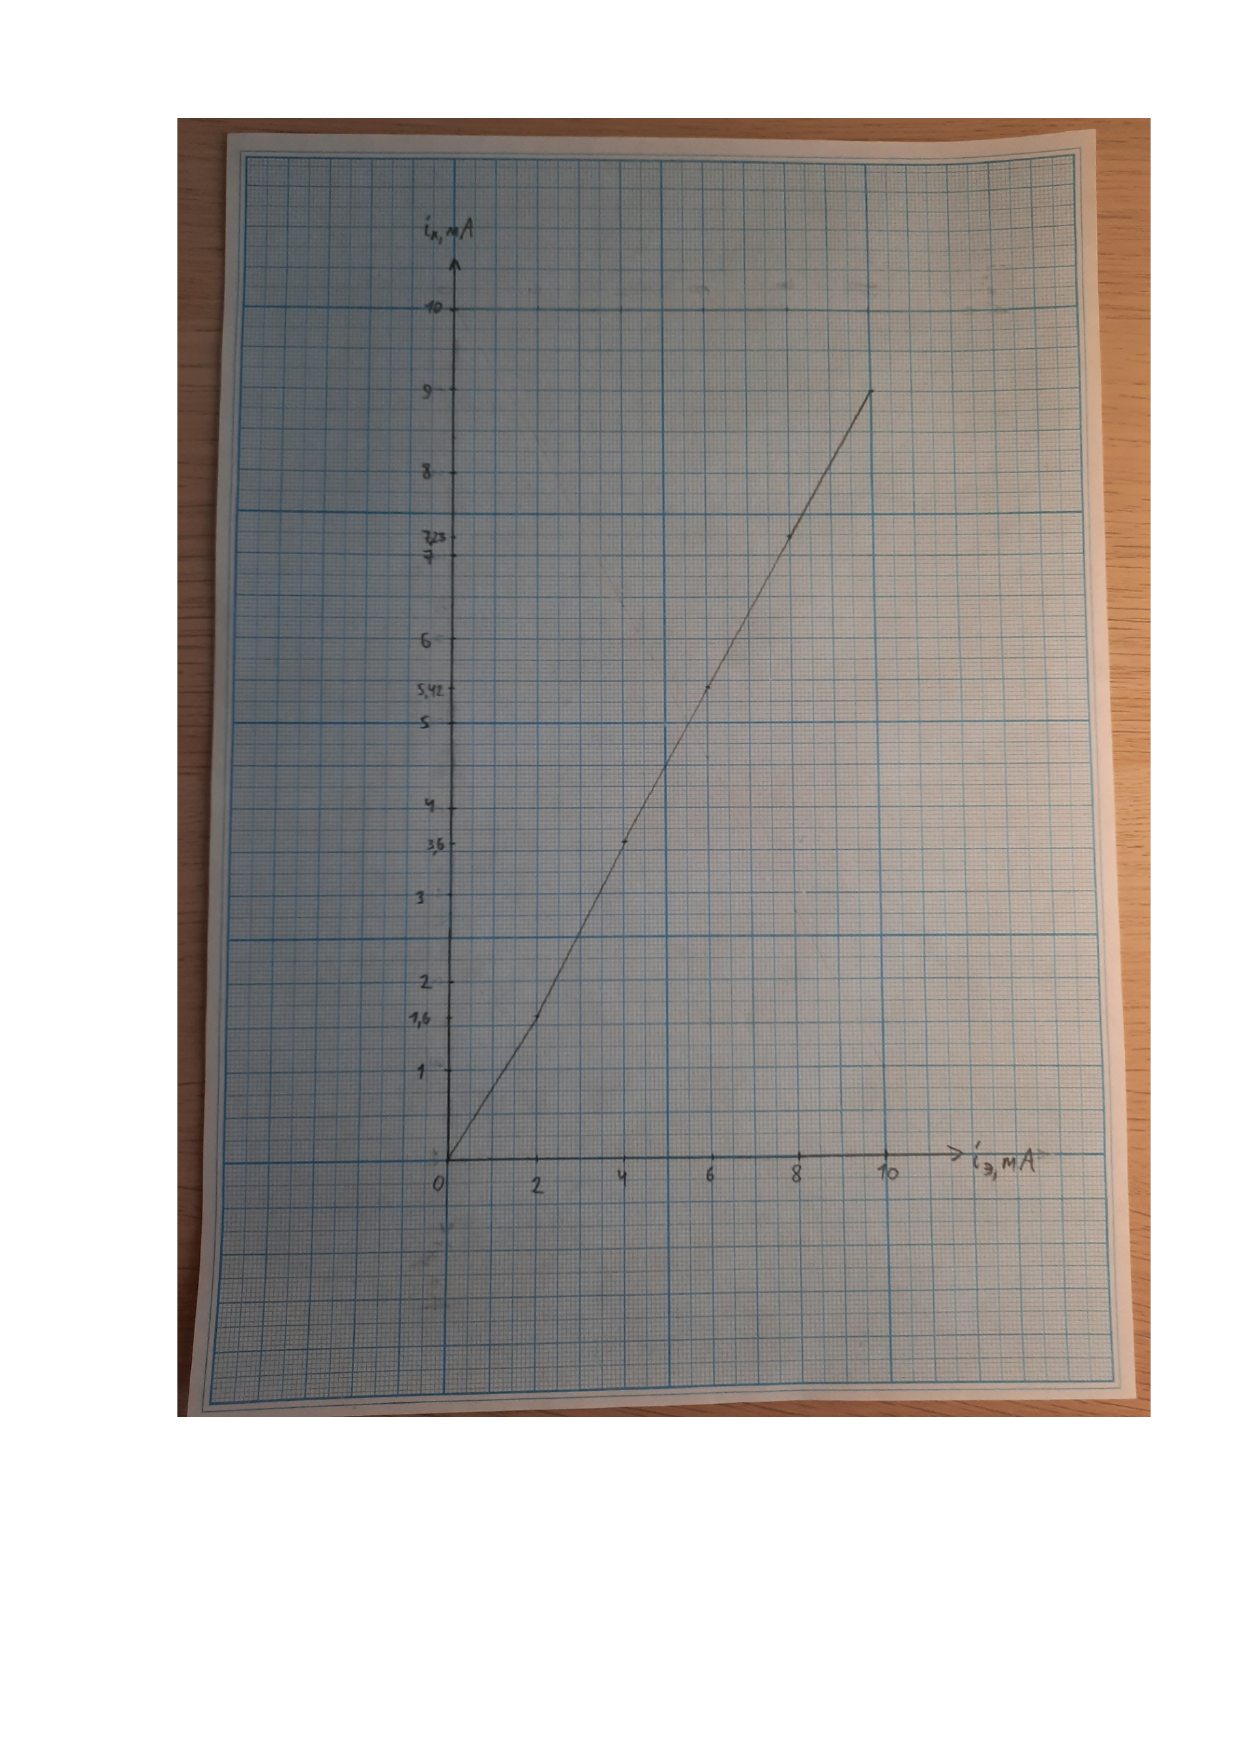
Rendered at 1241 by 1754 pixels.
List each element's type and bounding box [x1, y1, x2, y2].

picture [177, 118, 1151, 1417]
